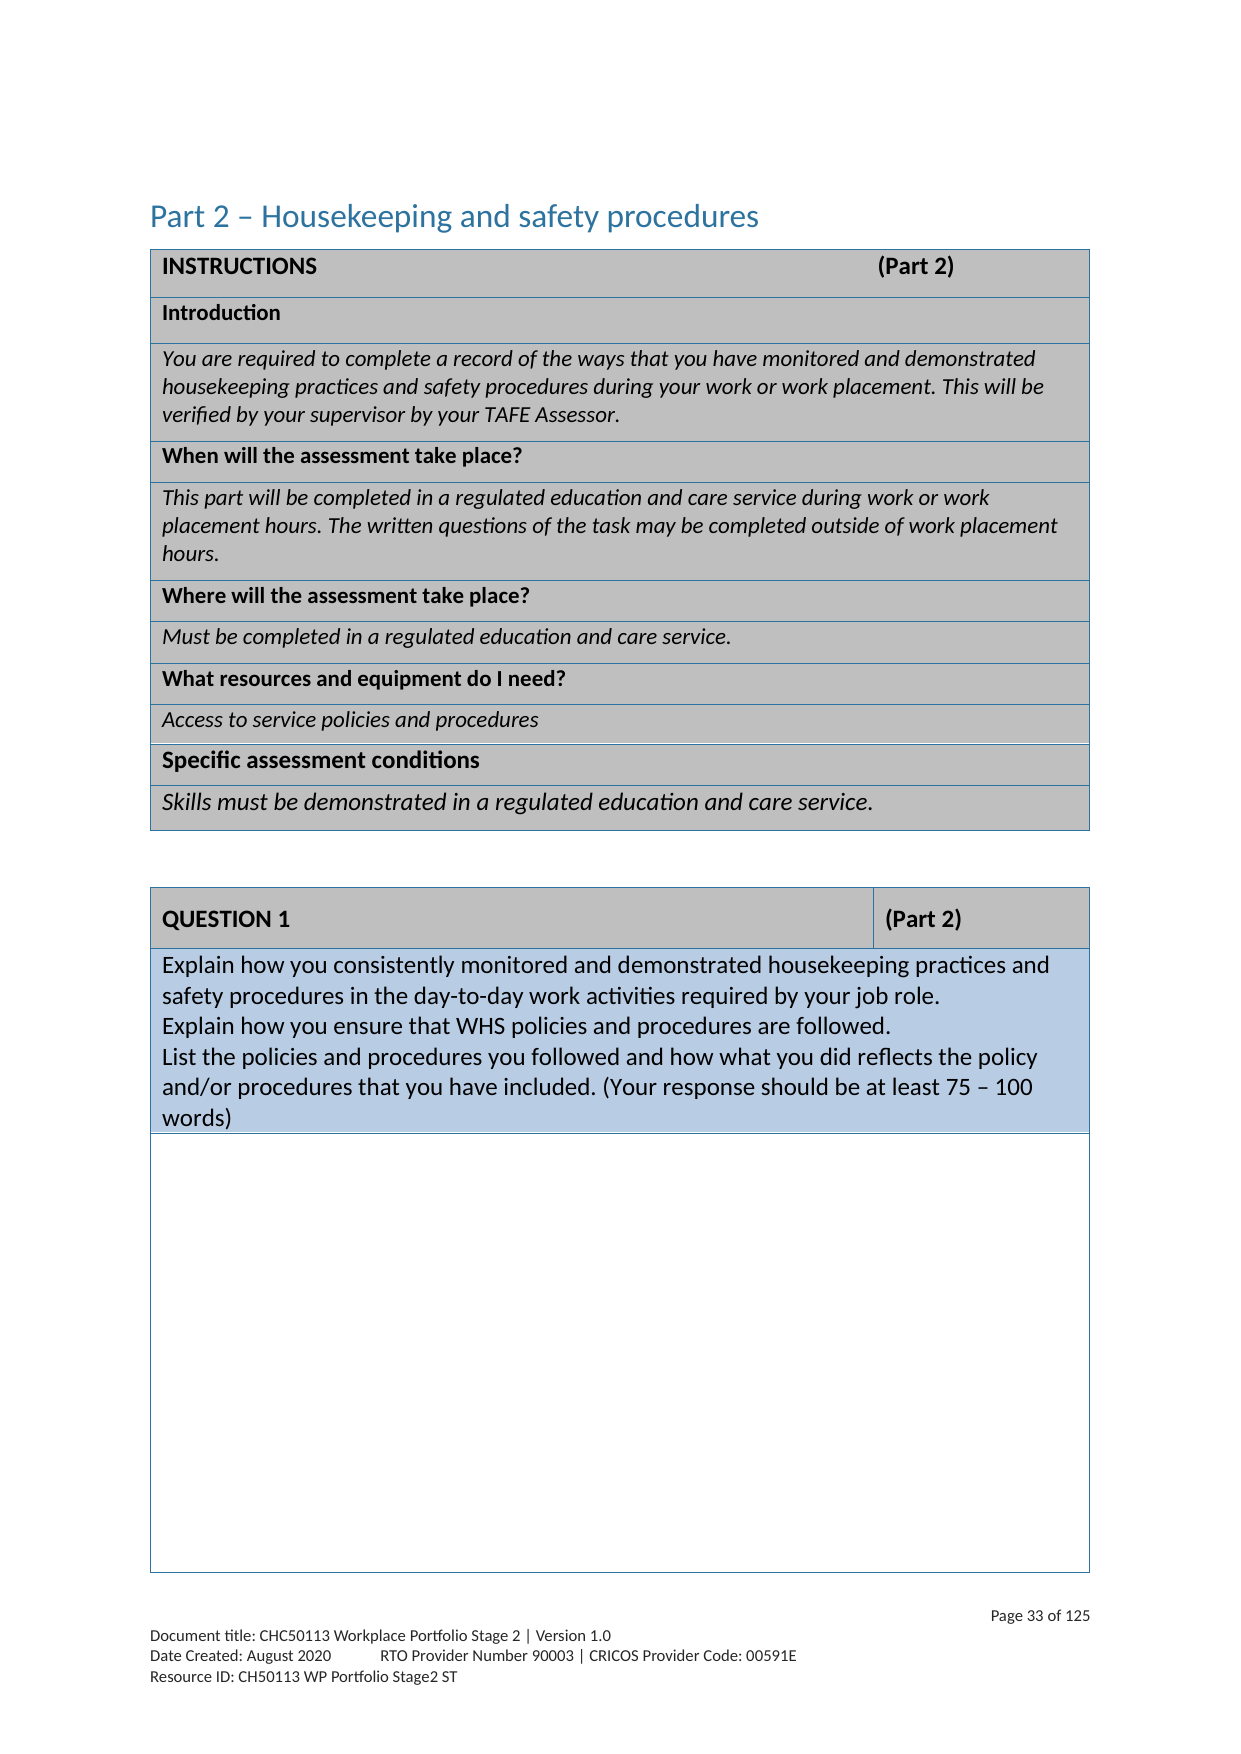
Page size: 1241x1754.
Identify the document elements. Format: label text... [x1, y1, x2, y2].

table_cell Where will the assessment take place? [151, 581, 1089, 621]
table_cell Explain how you consistently monitored and demonstrated housekeeping practices and safety procedures in the day-to-day work activities required by your job role. Explain how you ensure that WHS policies and procedures are followed. List the policies and procedures you followed and how what you did reflects the policy and/or procedures that you have included. (Your response should be at least 75 – 100 words) [151, 949, 1089, 1132]
table_header INSTRUCTIONS [151, 250, 866, 297]
table_cell Access to service policies and procedures [151, 705, 1089, 743]
table_cell Introduction [151, 298, 1089, 343]
table_cell Skills must be demonstrated in a regulated education and care service. [151, 786, 1089, 830]
table_cell You are required to complete a record of the ways that you have monitored and demonstrated housekeeping practices and safety procedures during your work or work placement. This will be verified by your supervisor by your TAFE Assessor. [151, 344, 1089, 441]
table_cell Must be completed in a regulated education and care service. [151, 622, 1089, 663]
table_cell This part will be completed in a regulated education and care service during work or work placement hours. The written questions of the task may be completed outside of work placement hours. [151, 483, 1089, 580]
table_header (Part 2) [866, 250, 1089, 297]
table_cell What resources and equipment do I need? [151, 664, 1089, 704]
table_header (Part 2) [874, 888, 1089, 948]
text Part 2 – Housekeeping and safety procedures [150, 196, 1090, 236]
table_cell When will the assessment take place? [151, 442, 1089, 482]
table_cell Specific assessment conditions [151, 745, 1089, 785]
table_header QUESTION 1 [151, 888, 873, 948]
table_cell [151, 1134, 1089, 1572]
